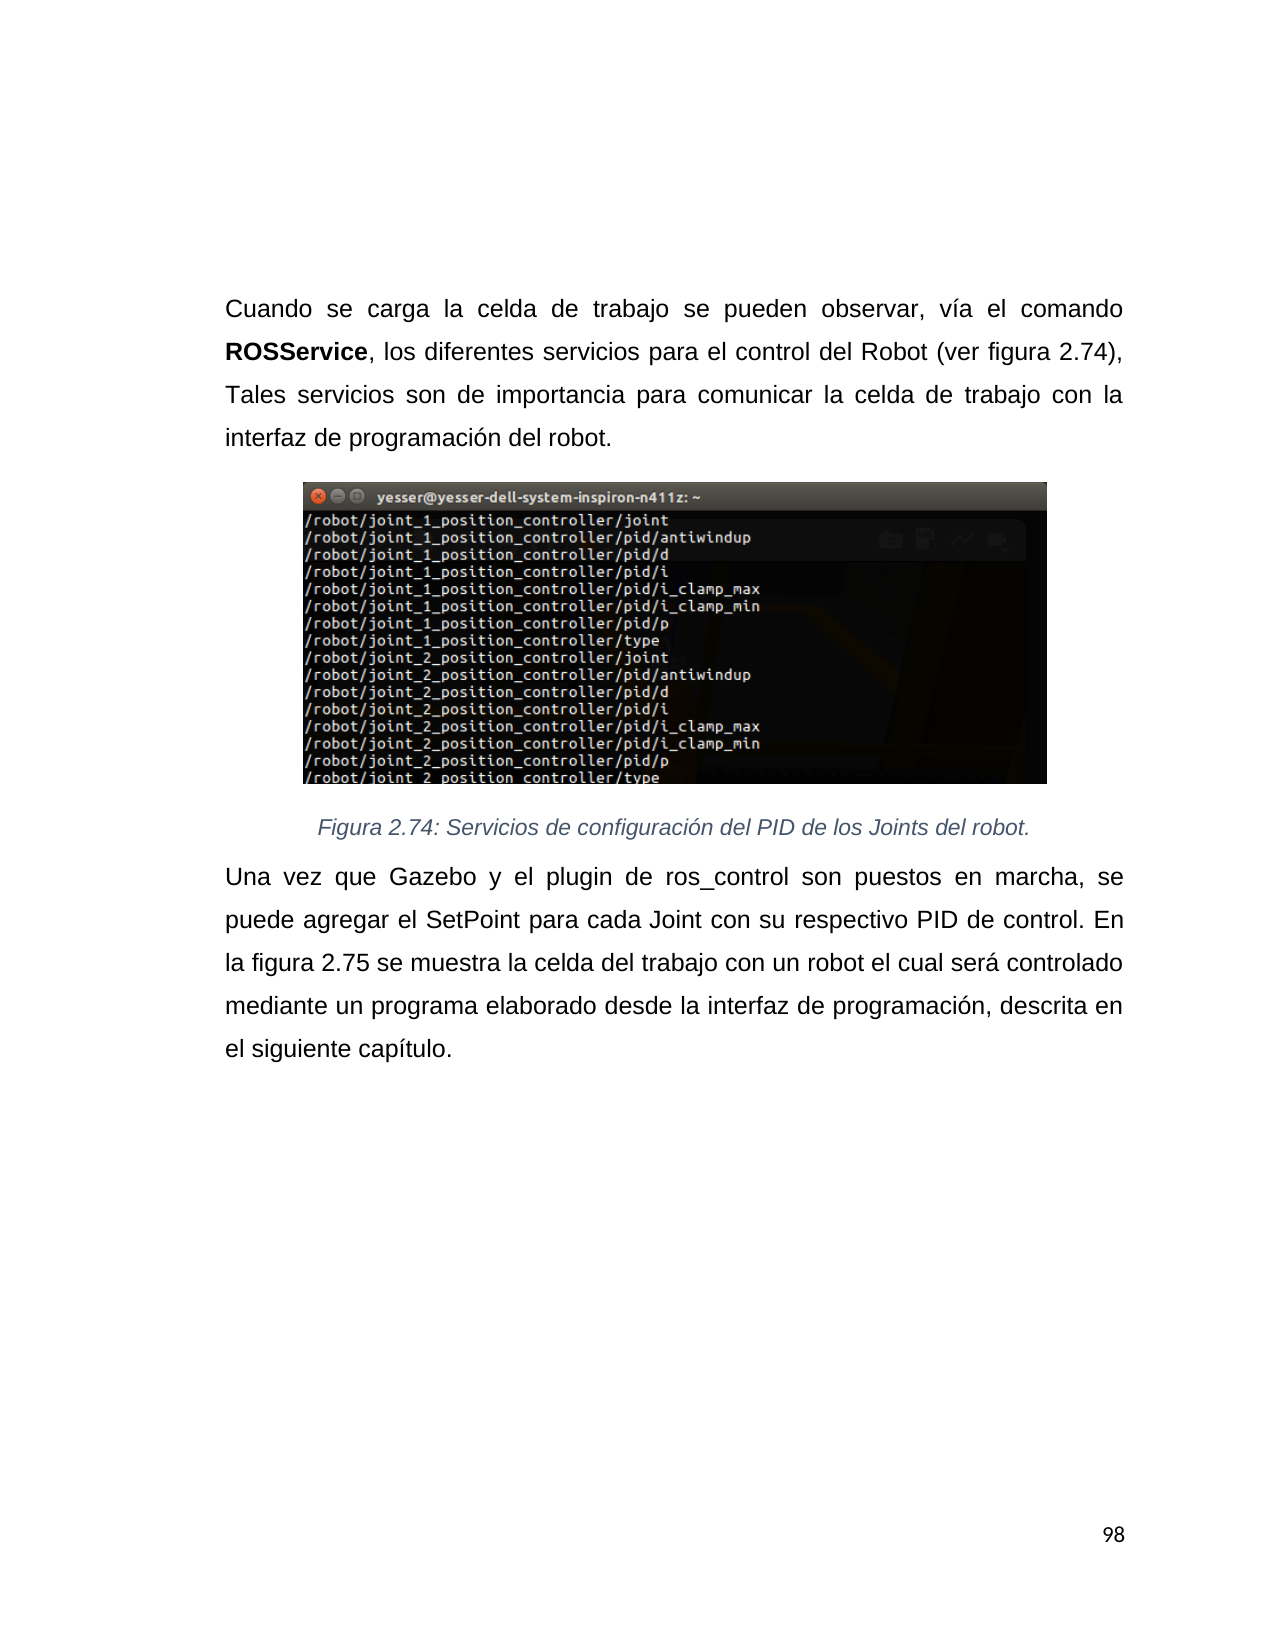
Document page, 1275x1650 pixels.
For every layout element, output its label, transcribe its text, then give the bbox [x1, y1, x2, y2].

picture [303, 482, 1047, 784]
text Cuando se carga la celda de trabajo se pueden observar, vía el comando ROSService, los diferentes servicios para el control del Robot (ver figura 2.74), Tales servicios son de importancia para comunicar la celda de trabajo con la interfaz de programación del robot. [225, 294, 1125, 452]
text Figura 2.74: Servicios de configuración del PID de los Joints del robot. [225, 814, 1125, 841]
text Una vez que Gazebo y el plugin de ros_control son puestos en marcha, se puede agregar el SetPoint para cada Joint con su respectivo PID de control. En la figura 2.75 se muestra la celda del trabajo con un robot el cual será controlado mediante un programa elaborado desde la interfaz de programación, descrita en el siguiente capítulo. [225, 861, 1125, 1063]
